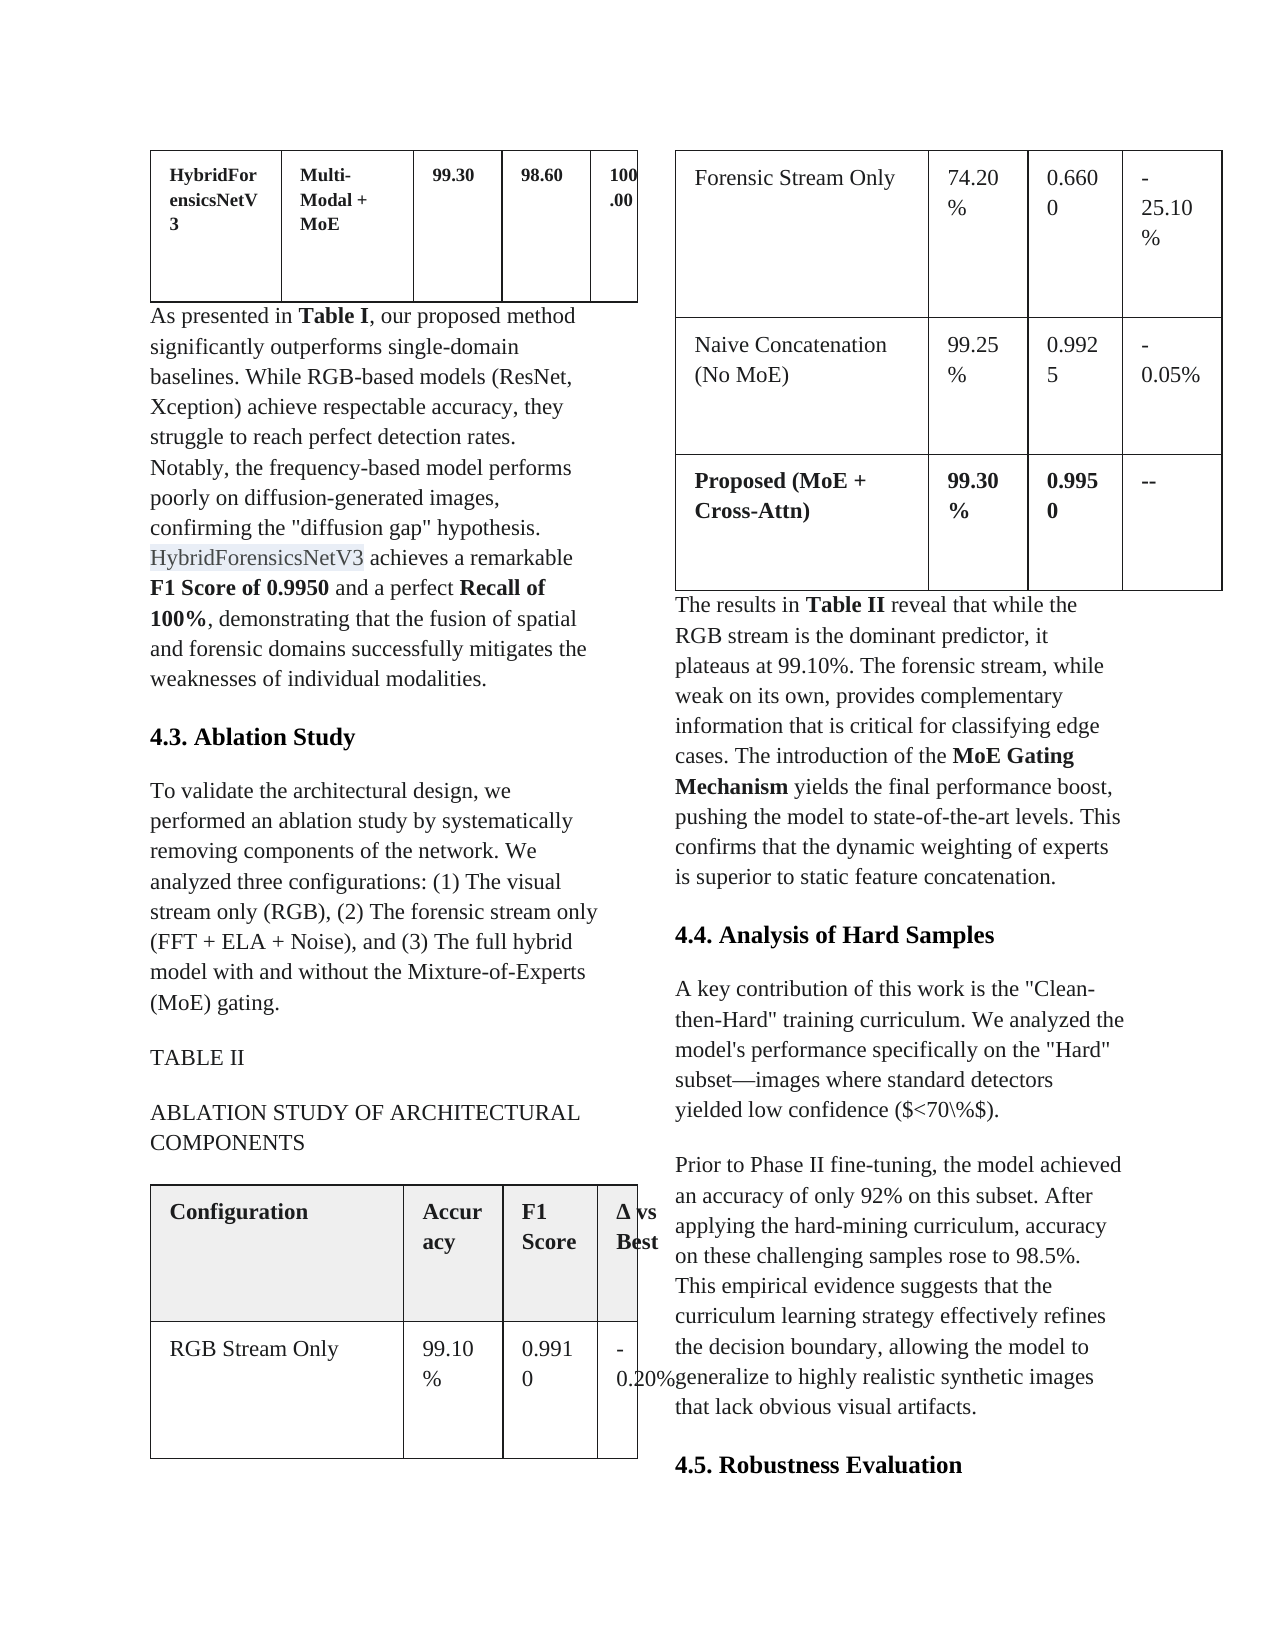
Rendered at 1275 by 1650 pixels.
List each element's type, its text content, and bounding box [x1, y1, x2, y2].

text A key contribution of this work is the "Clean-then-Hard" training curriculum. We analyzed the model's performance specifically on the "Hard" subset—images where standard detectors yielded low confidence ($<70\%$). [675, 975, 1125, 1123]
text ABLATION STUDY OF ARCHITECTURAL COMPONENTS [150, 1099, 600, 1156]
table_cell 0.6600 [1029, 151, 1122, 317]
table_cell 98.60 [503, 151, 590, 301]
table_cell 0.9925 [1029, 318, 1122, 453]
table_header Accuracy [404, 1186, 502, 1321]
table_cell -25.10% [1123, 151, 1221, 317]
text To validate the architectural design, we performed an ablation study by systematically removing components of the network. We analyzed three configurations: (1) The visual stream only (RGB), (2) The forensic stream only (FFT + ELA + Noise), and (3) The full hybrid model with and without the Mixture-of-Experts (MoE) gating. [150, 777, 600, 1015]
table_cell 74.20% [929, 151, 1027, 317]
table_cell Multi-Modal + MoE [282, 151, 413, 301]
table_cell 99.30% [929, 455, 1027, 590]
table_cell Forensic Stream Only [676, 151, 928, 317]
table_cell 100.00 [591, 151, 637, 301]
table_cell 99.10% [404, 1322, 502, 1458]
table_cell 99.25% [929, 318, 1027, 453]
table_cell 0.9910 [504, 1322, 597, 1458]
text The results in Table II reveal that while the RGB stream is the dominant predictor, it plateaus at 99.10%. The forensic stream, while weak on its own, provides complementary information that is critical for classifying edge cases. The introduction of the MoE Gating Mechanism yields the final performance boost, pushing the model to state-of-the-art levels. This confirms that the dynamic weighting of experts is superior to static feature concatenation. [675, 591, 1125, 890]
table_cell Naive Concatenation (No MoE) [676, 318, 928, 453]
table_cell 99.30 [414, 151, 501, 301]
table_cell 0.9950 [1029, 455, 1122, 590]
table_cell -0.20% [598, 1322, 637, 1458]
table_cell Proposed (MoE + Cross-Attn) [676, 455, 928, 590]
table_header Configuration [151, 1186, 403, 1321]
table_cell HybridForensicsNetV3 [151, 151, 281, 301]
text TABLE II [150, 1044, 600, 1070]
subtitle 4.4. Analysis of Hard Samples [675, 920, 1125, 949]
table_header F1 Score [504, 1186, 597, 1321]
table_cell RGB Stream Only [151, 1322, 403, 1458]
table_cell -- [1123, 455, 1221, 590]
text As presented in Table I, our proposed method significantly outperforms single-domain baselines. While RGB-based models (ResNet, Xception) achieve respectable accuracy, they struggle to reach perfect detection rates. Notably, the frequency-based model performs poorly on diffusion-generated images, confirming the "diffusion gap" hypothesis. HybridForensicsNetV3 achieves a remarkable F1 Score of 0.9950 and a perfect Recall of 100%, demonstrating that the fusion of spatial and forensic domains successfully mitigates the weaknesses of individual modalities. [150, 303, 600, 691]
table_header Δ vs Best [598, 1186, 637, 1321]
table_cell -0.05% [1123, 318, 1221, 453]
text Prior to Phase II fine-tuning, the model achieved an accuracy of only 92% on this subset. After applying the hard-mining curriculum, accuracy on these challenging samples rose to 98.5%. This empirical evidence suggests that the curriculum learning strategy effectively refines the decision boundary, allowing the model to generalize to highly realistic synthetic images that lack obvious visual artifacts. [675, 1151, 1125, 1419]
subtitle 4.3. Ablation Study [150, 722, 600, 751]
subtitle 4.5. Robustness Evaluation [675, 1450, 1125, 1479]
